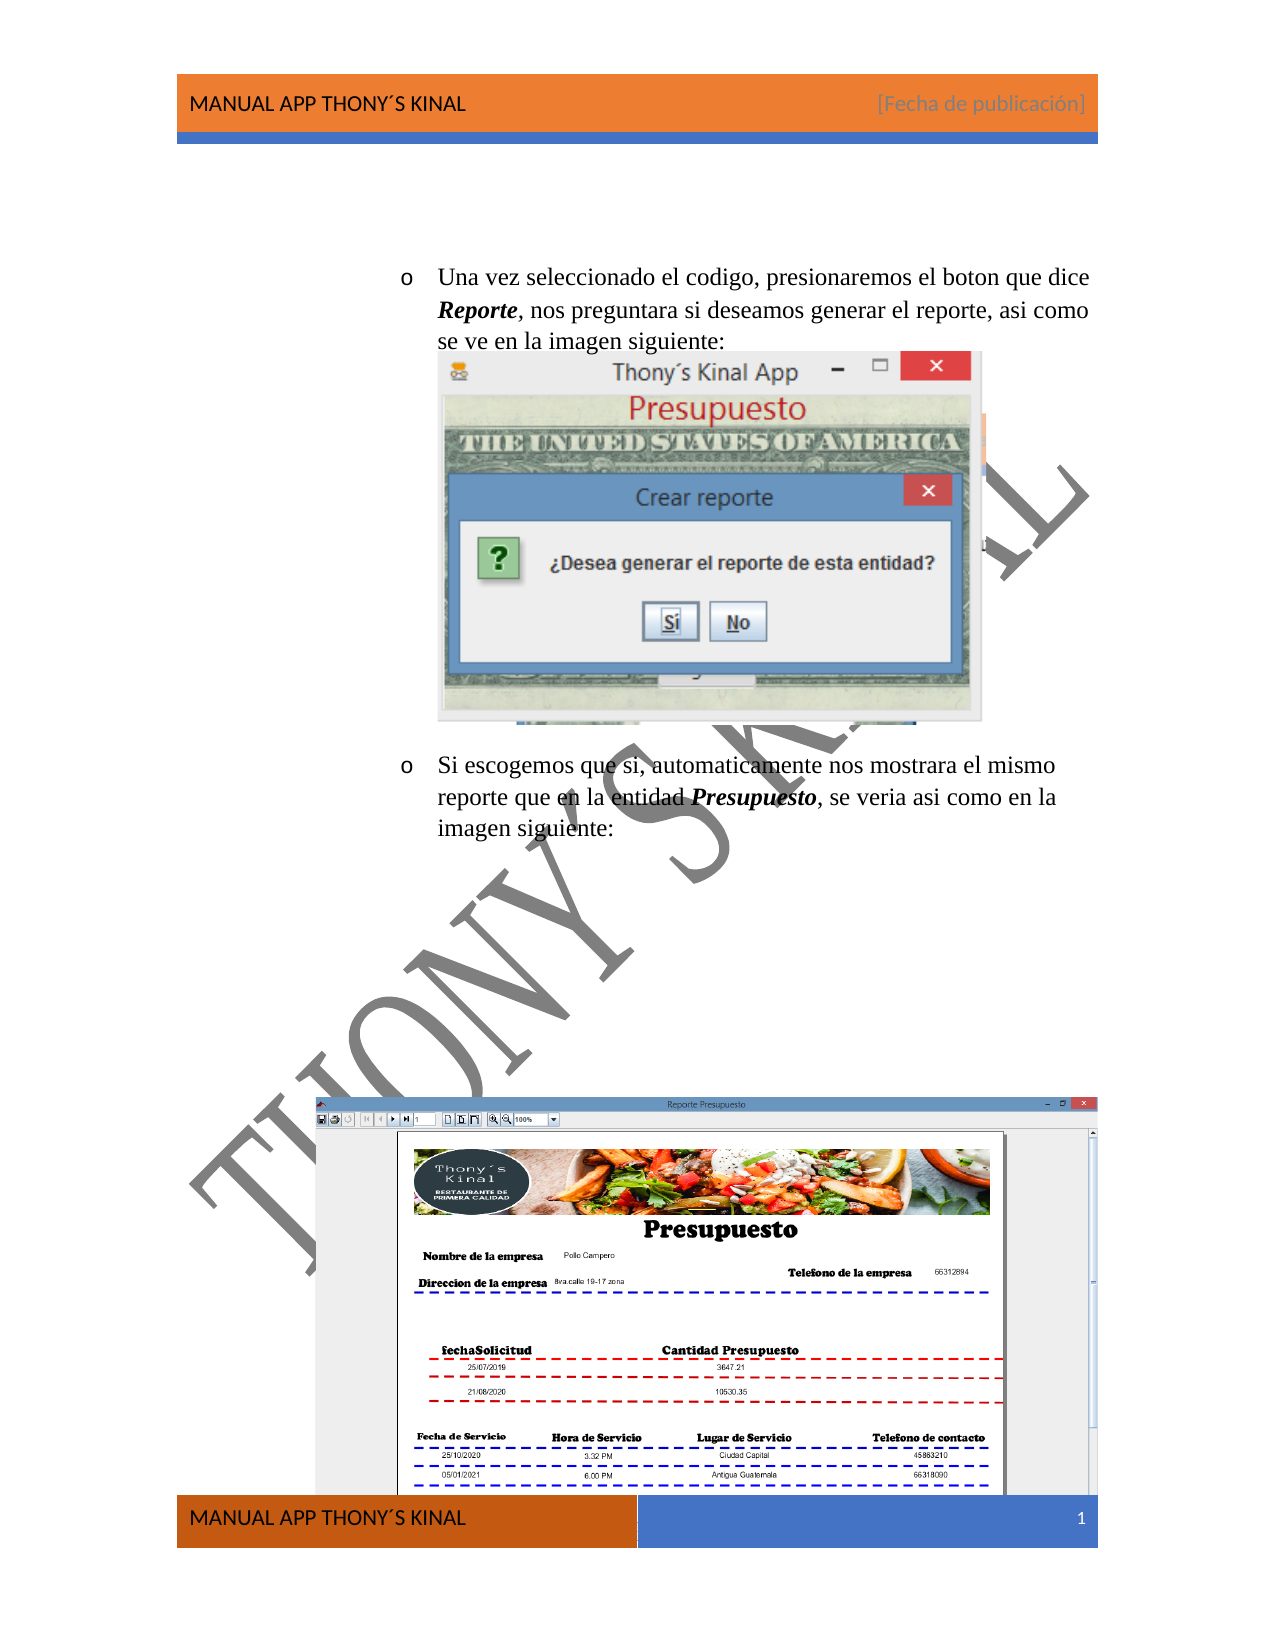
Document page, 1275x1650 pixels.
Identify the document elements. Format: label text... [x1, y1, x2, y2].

picture [437, 355, 987, 725]
picture [315, 1097, 1098, 1541]
list Si escogemos que si, automaticamente nos mostrara el mismo reporte que en la entidad Presupuesto, se veria asi como en la imagen siguiente: [400, 750, 1098, 842]
list Una vez seleccionado el codigo, presionaremos el boton que dice Reporte, nos preguntara si deseamos generar el reporte, asi como se ve en la imagen siguiente: [400, 262, 1098, 355]
